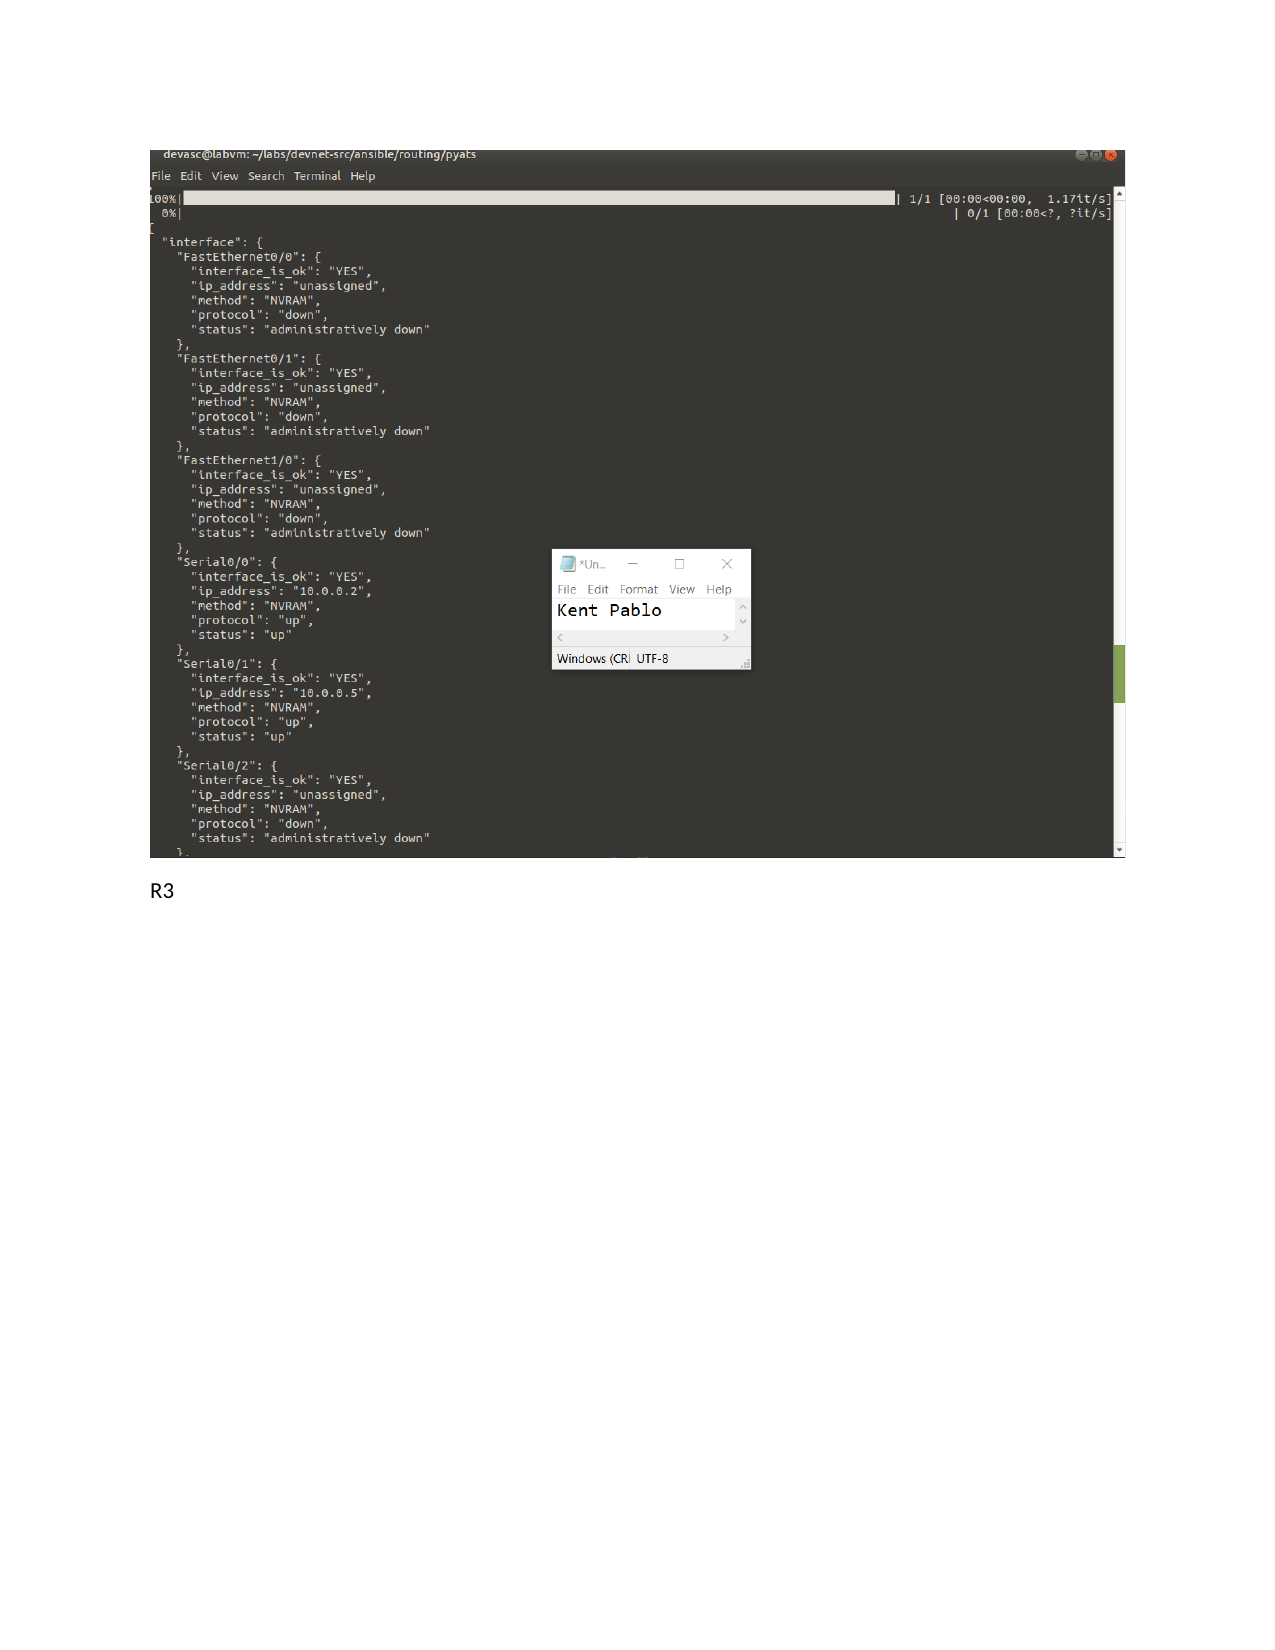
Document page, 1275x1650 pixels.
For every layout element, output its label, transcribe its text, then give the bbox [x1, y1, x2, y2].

text R3 [150, 876, 1125, 904]
picture [150, 150, 1125, 858]
